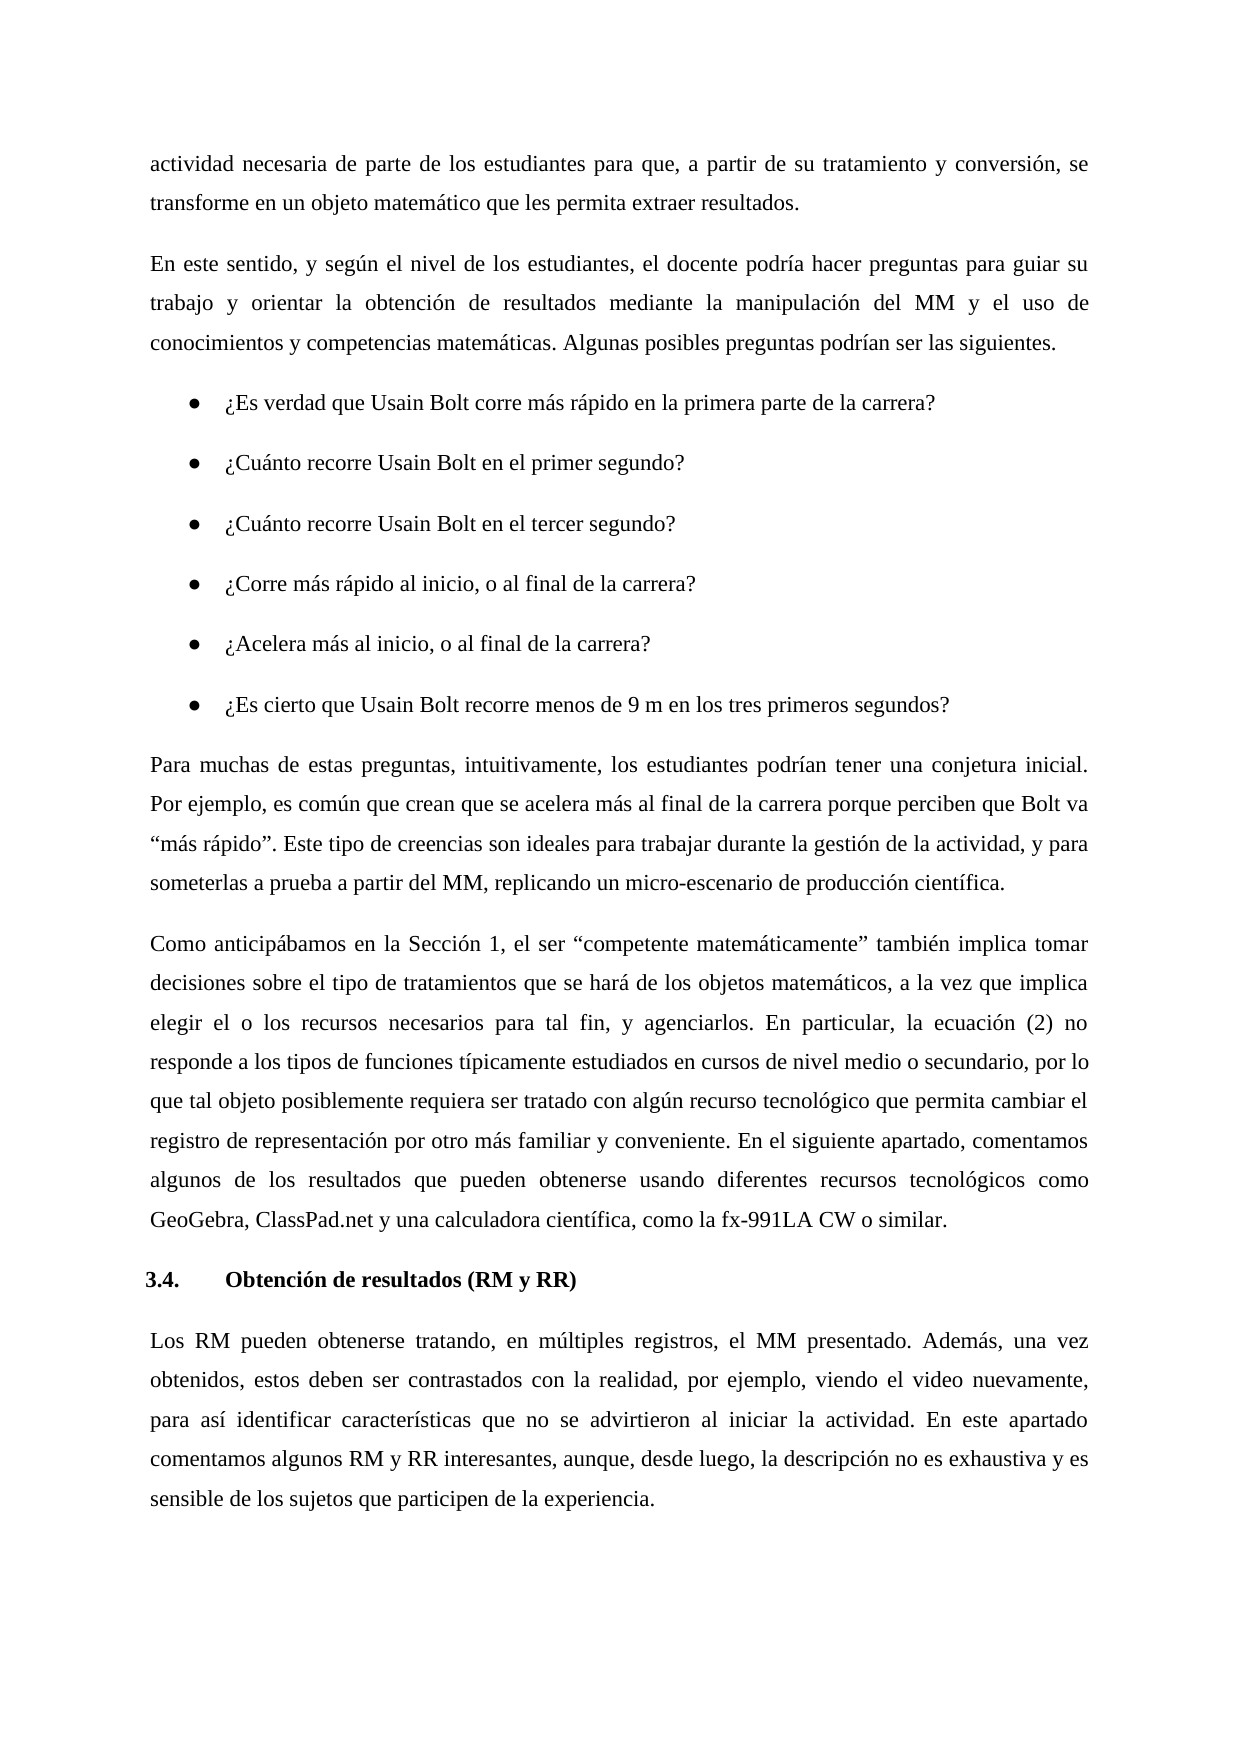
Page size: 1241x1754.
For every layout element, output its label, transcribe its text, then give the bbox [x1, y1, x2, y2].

list ¿Cuánto recorre Usain Bolt en el primer segundo? [187, 449, 1090, 476]
list ¿Es verdad que Usain Bolt corre más rápido en la primera parte de la carrera? [187, 389, 1090, 415]
text En este sentido, y según el nivel de los estudiantes, el docente podría hacer preguntas para guiar su trabajo y orientar la obtención de resultados mediante la manipulación del MM y el uso de conocimientos y competencias matemáticas. Algunas posibles preguntas podrían ser las siguientes. [150, 250, 1090, 355]
list ¿Corre más rápido al inicio, o al final de la carrera? [187, 570, 1090, 596]
subtitle Obtención de resultados (RM y RR) [150, 1266, 1090, 1293]
text Para muchas de estas preguntas, intuitivamente, los estudiantes podrían tener una conjetura inicial. Por ejemplo, es común que crean que se acelera más al final de la carrera porque perciben que Bolt va “más rápido”. Este tipo de creencias son ideales para trabajar durante la gestión de la actividad, y para someterlas a prueba a partir del MM, replicando un micro-escenario de producción científica. [150, 751, 1090, 896]
list ¿Es cierto que Usain Bolt recorre menos de 9 m en los tres primeros segundos? [187, 691, 1090, 717]
text Los RM pueden obtenerse tratando, en múltiples registros, el MM presentado. Además, una vez obtenidos, estos deben ser contrastados con la realidad, por ejemplo, viendo el video nuevamente, para así identificar características que no se advirtieron al iniciar la actividad. En este apartado comentamos algunos RM y RR interesantes, aunque, desde luego, la descripción no es exhaustiva y es sensible de los sujetos que participen de la experiencia. [150, 1327, 1090, 1511]
text Como anticipábamos en la Sección 1, el ser “competente matemáticamente” también implica tomar decisiones sobre el tipo de tratamientos que se hará de los objetos matemáticos, a la vez que implica elegir el o los recursos necesarios para tal fin, y agenciarlos. En particular, la ecuación (2) no responde a los tipos de funciones típicamente estudiados en cursos de nivel medio o secundario, por lo que tal objeto posiblemente requiera ser tratado con algún recurso tecnológico que permita cambiar el registro de representación por otro más familiar y conveniente. En el siguiente apartado, comentamos algunos de los resultados que pueden obtenerse usando diferentes recursos tecnológicos como GeoGebra, ClassPad.net y una calculadora científica, como la fx-991LA CW o similar. [150, 930, 1090, 1232]
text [150, 150, 1090, 216]
list ¿Acelera más al inicio, o al final de la carrera? [187, 630, 1090, 657]
list ¿Cuánto recorre Usain Bolt en el tercer segundo? [187, 510, 1090, 536]
